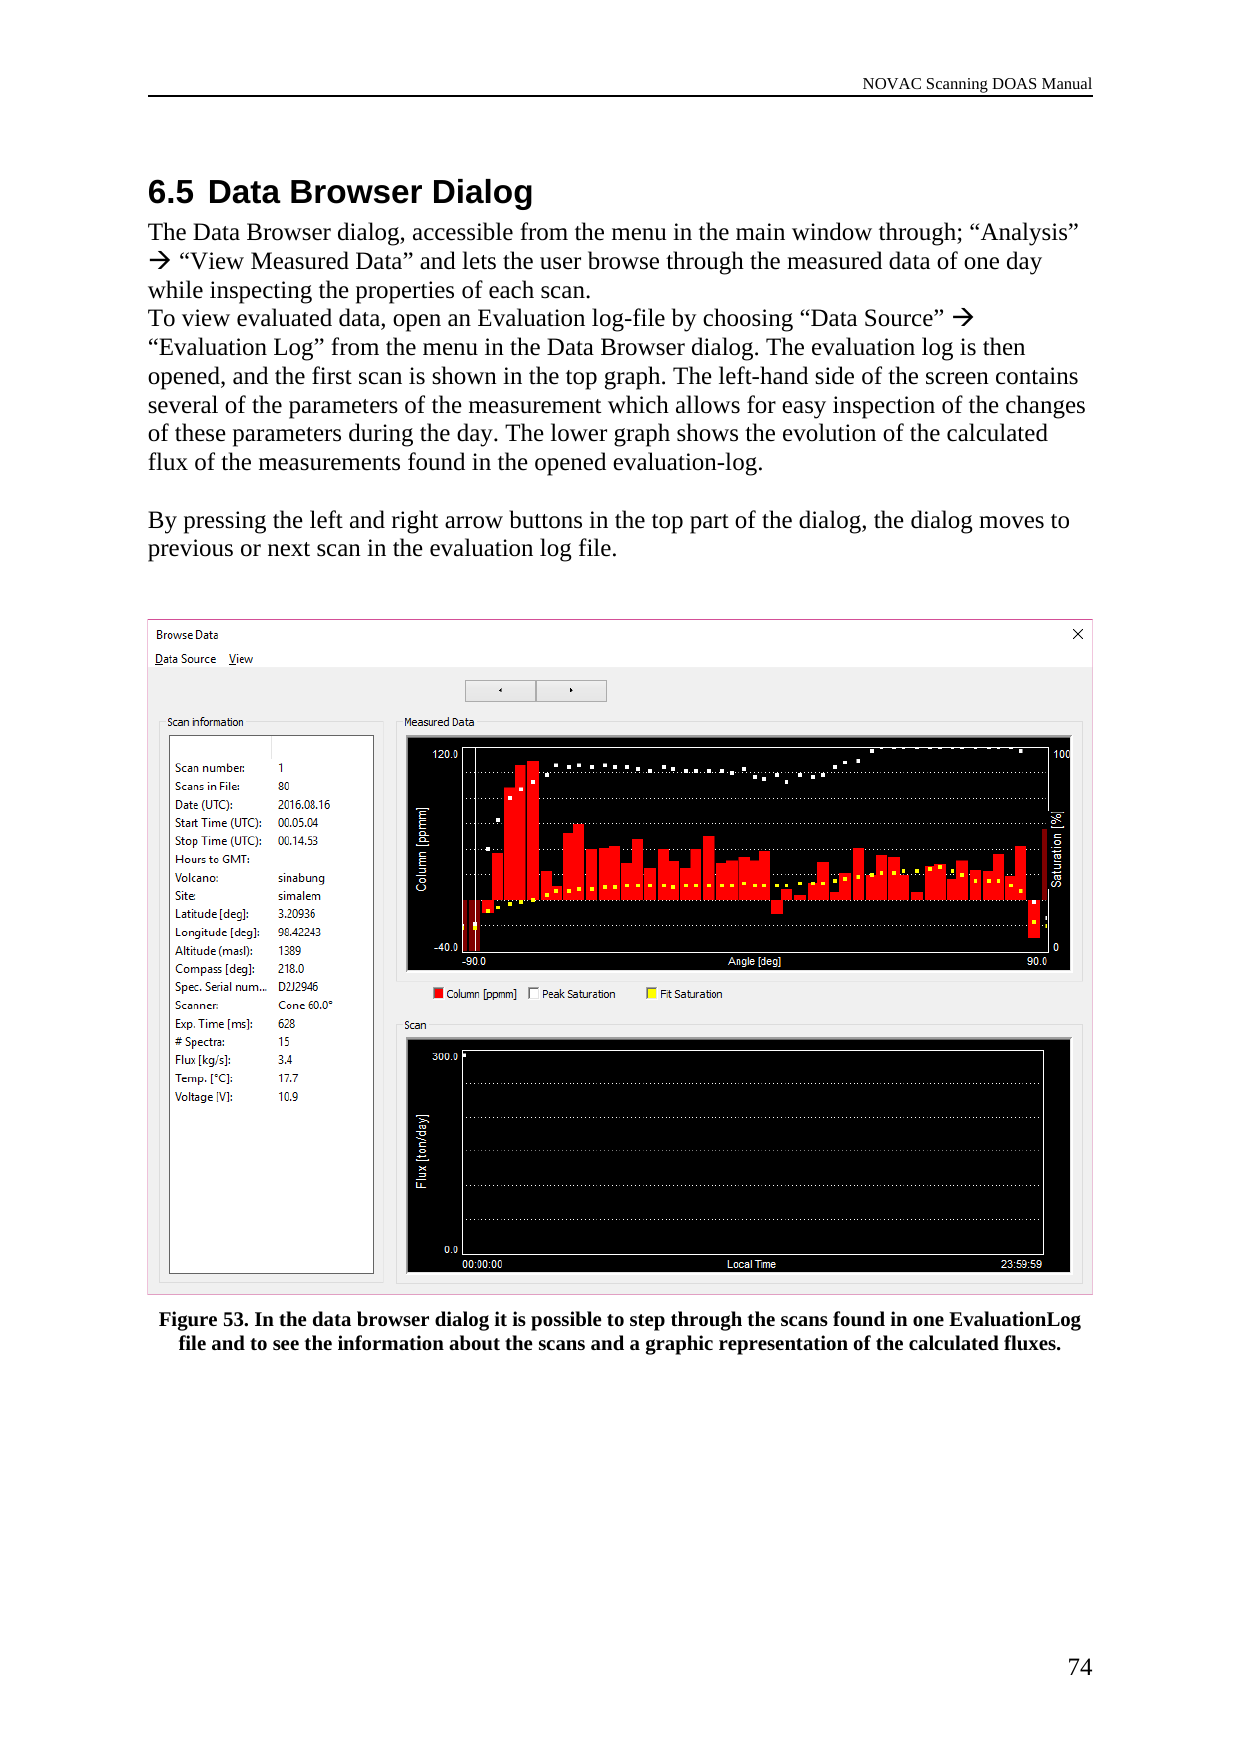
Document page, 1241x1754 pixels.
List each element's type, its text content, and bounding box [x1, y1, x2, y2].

text To view evaluated data, open an Evaluation log-file by choosing “Data Source” “Evaluation Log” from the menu in the Data Browser dialog. The evaluation log is then opened, and the first scan is shown in the top graph. The left-hand side of the screen contains several of the parameters of the measurement which allows for easy inspection of the changes of these parameters during the day. The lower graph shows the evolution of the calculated flux of the measurements found in the opened evaluation-log. [148, 303, 1093, 476]
text By pressing the left and right arrow buttons in the top part of the dialog, the dialog moves to previous or next scan in the evaluation log file. [148, 505, 1093, 562]
text The Data Browser dialog, accessible from the menu in the main window through; “Analysis” “View Measured Data” and lets the user browse through the measured data of one day while inspecting the properties of each scan. [148, 217, 1093, 303]
subtitle Data Browser Dialog [148, 173, 1093, 211]
picture [147, 619, 1093, 1295]
